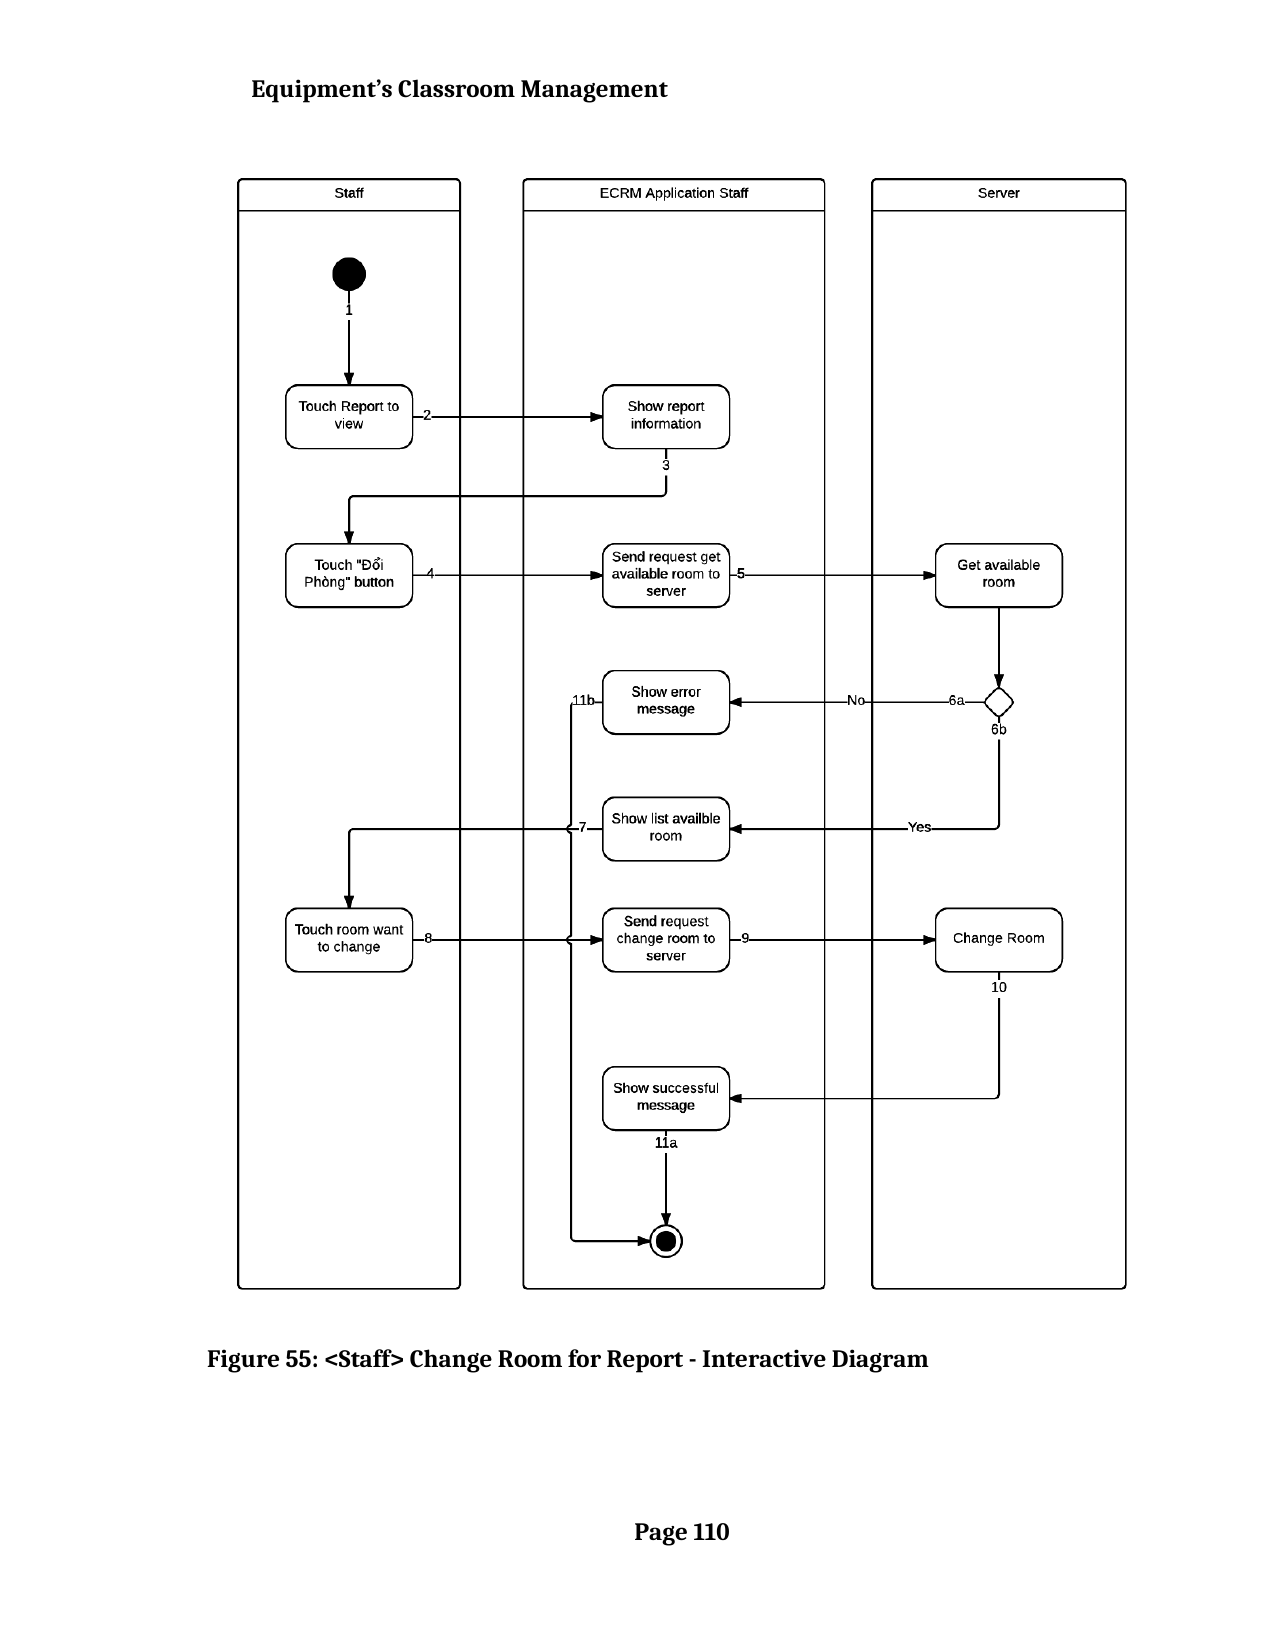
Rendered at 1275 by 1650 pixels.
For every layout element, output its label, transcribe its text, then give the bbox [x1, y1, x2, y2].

picture [206, 147, 1157, 1320]
